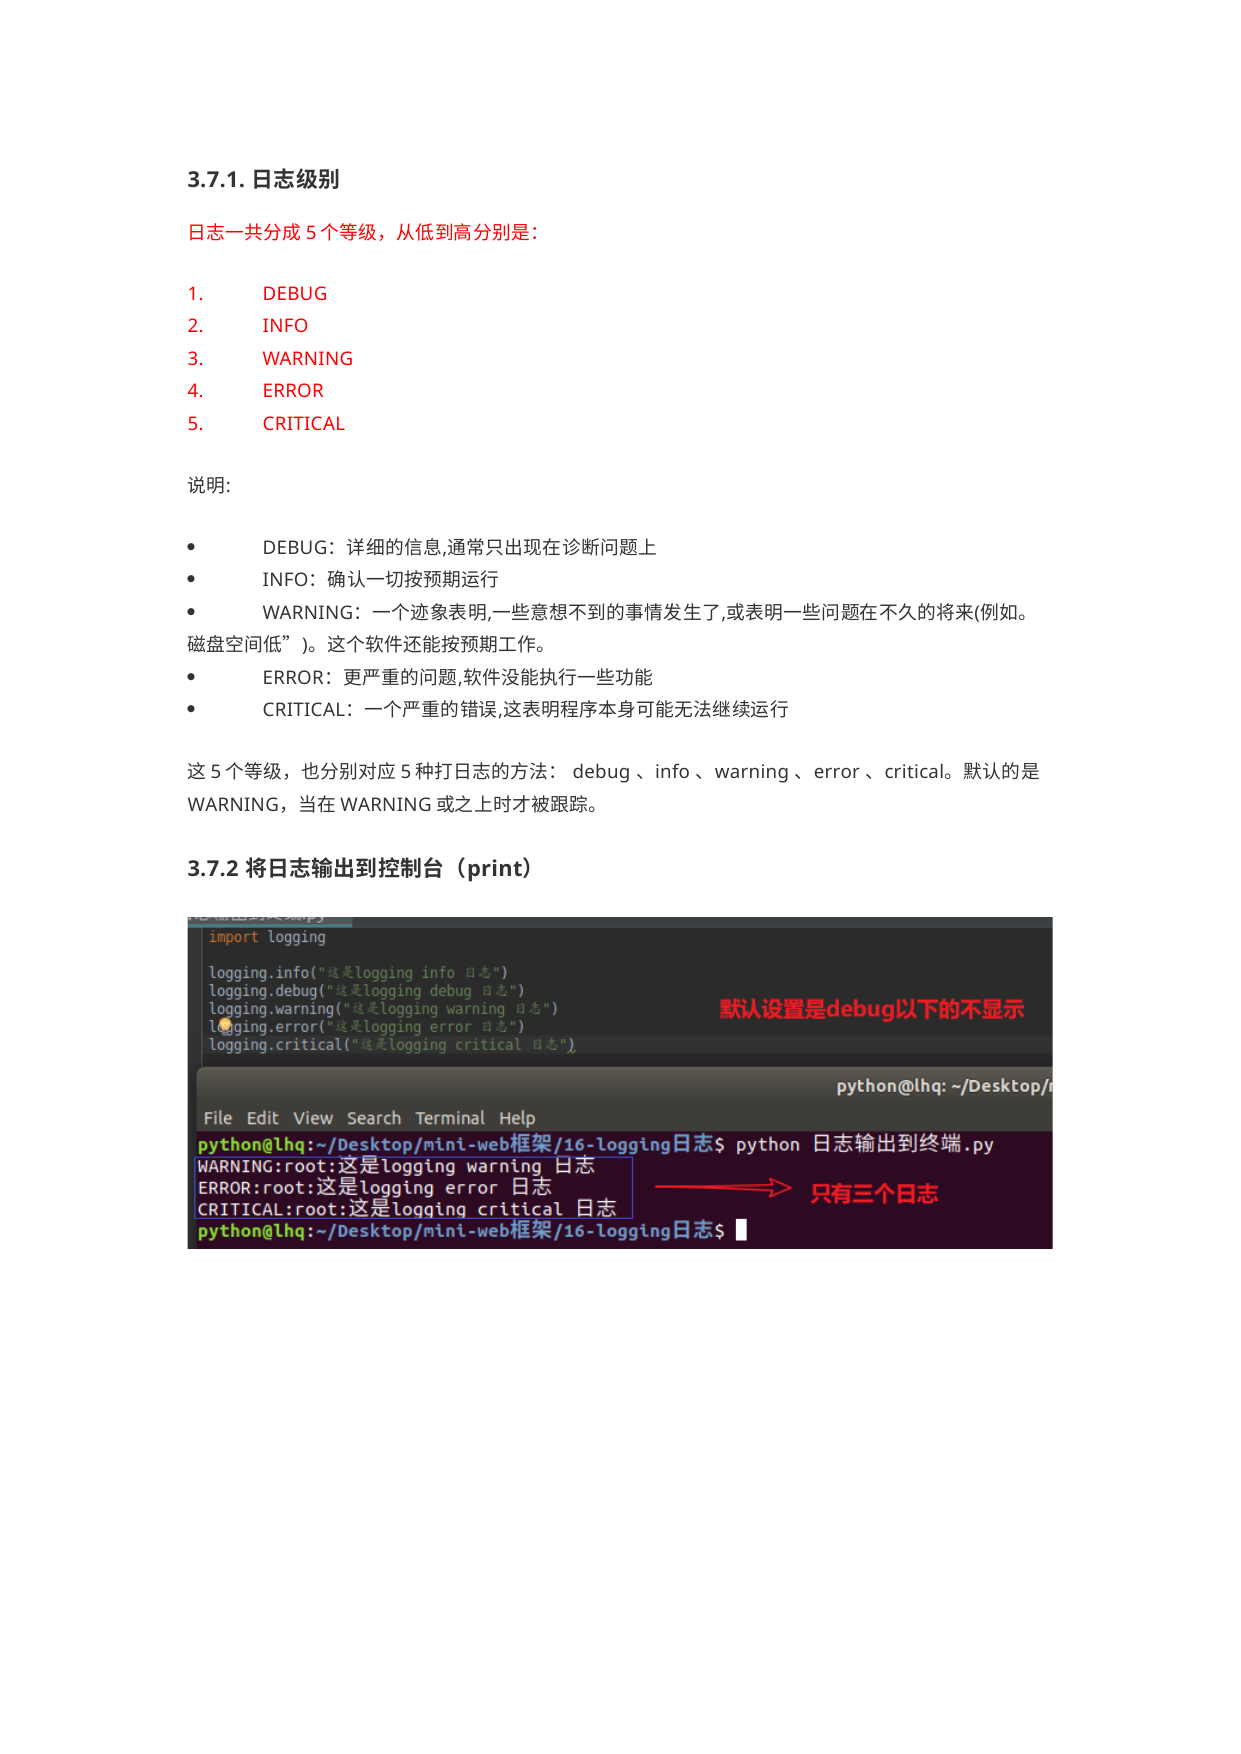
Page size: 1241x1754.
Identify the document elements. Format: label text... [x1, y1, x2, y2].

list INFO [187, 309, 1053, 342]
list 3.7.2 将日志输出到控制台（print） [187, 851, 1053, 883]
list DEBUG [187, 277, 1053, 309]
list WARNING [187, 342, 1053, 374]
picture [187, 917, 1053, 1249]
list INFO：确认一切按预期运行 [187, 562, 1053, 595]
text 日志一共分成5个等级，从低到高分别是： [187, 215, 1053, 247]
text 这5个等级，也分别对应5种打日志的方法： debug 、info 、warning 、error 、critical。默认的是WARNING，当在WARNING或之上时才被跟踪。 [187, 754, 1053, 819]
list WARNING：一个迹象表明,一些意想不到的事情发生了,或表明一些问题在不久的将来(例如。磁盘空间低”)。这个软件还能按预期工作。 [187, 595, 1053, 660]
list CRITICAL [187, 407, 1053, 439]
list ERROR [187, 374, 1053, 407]
text 说明: [187, 468, 1053, 501]
list CRITICAL：一个严重的错误,这表明程序本身可能无法继续运行 [187, 692, 1053, 725]
list ERROR：更严重的问题,软件没能执行一些功能 [187, 660, 1053, 692]
list 3.7.1. 日志级别 [187, 162, 1053, 194]
list DEBUG：详细的信息,通常只出现在诊断问题上 [187, 530, 1053, 562]
